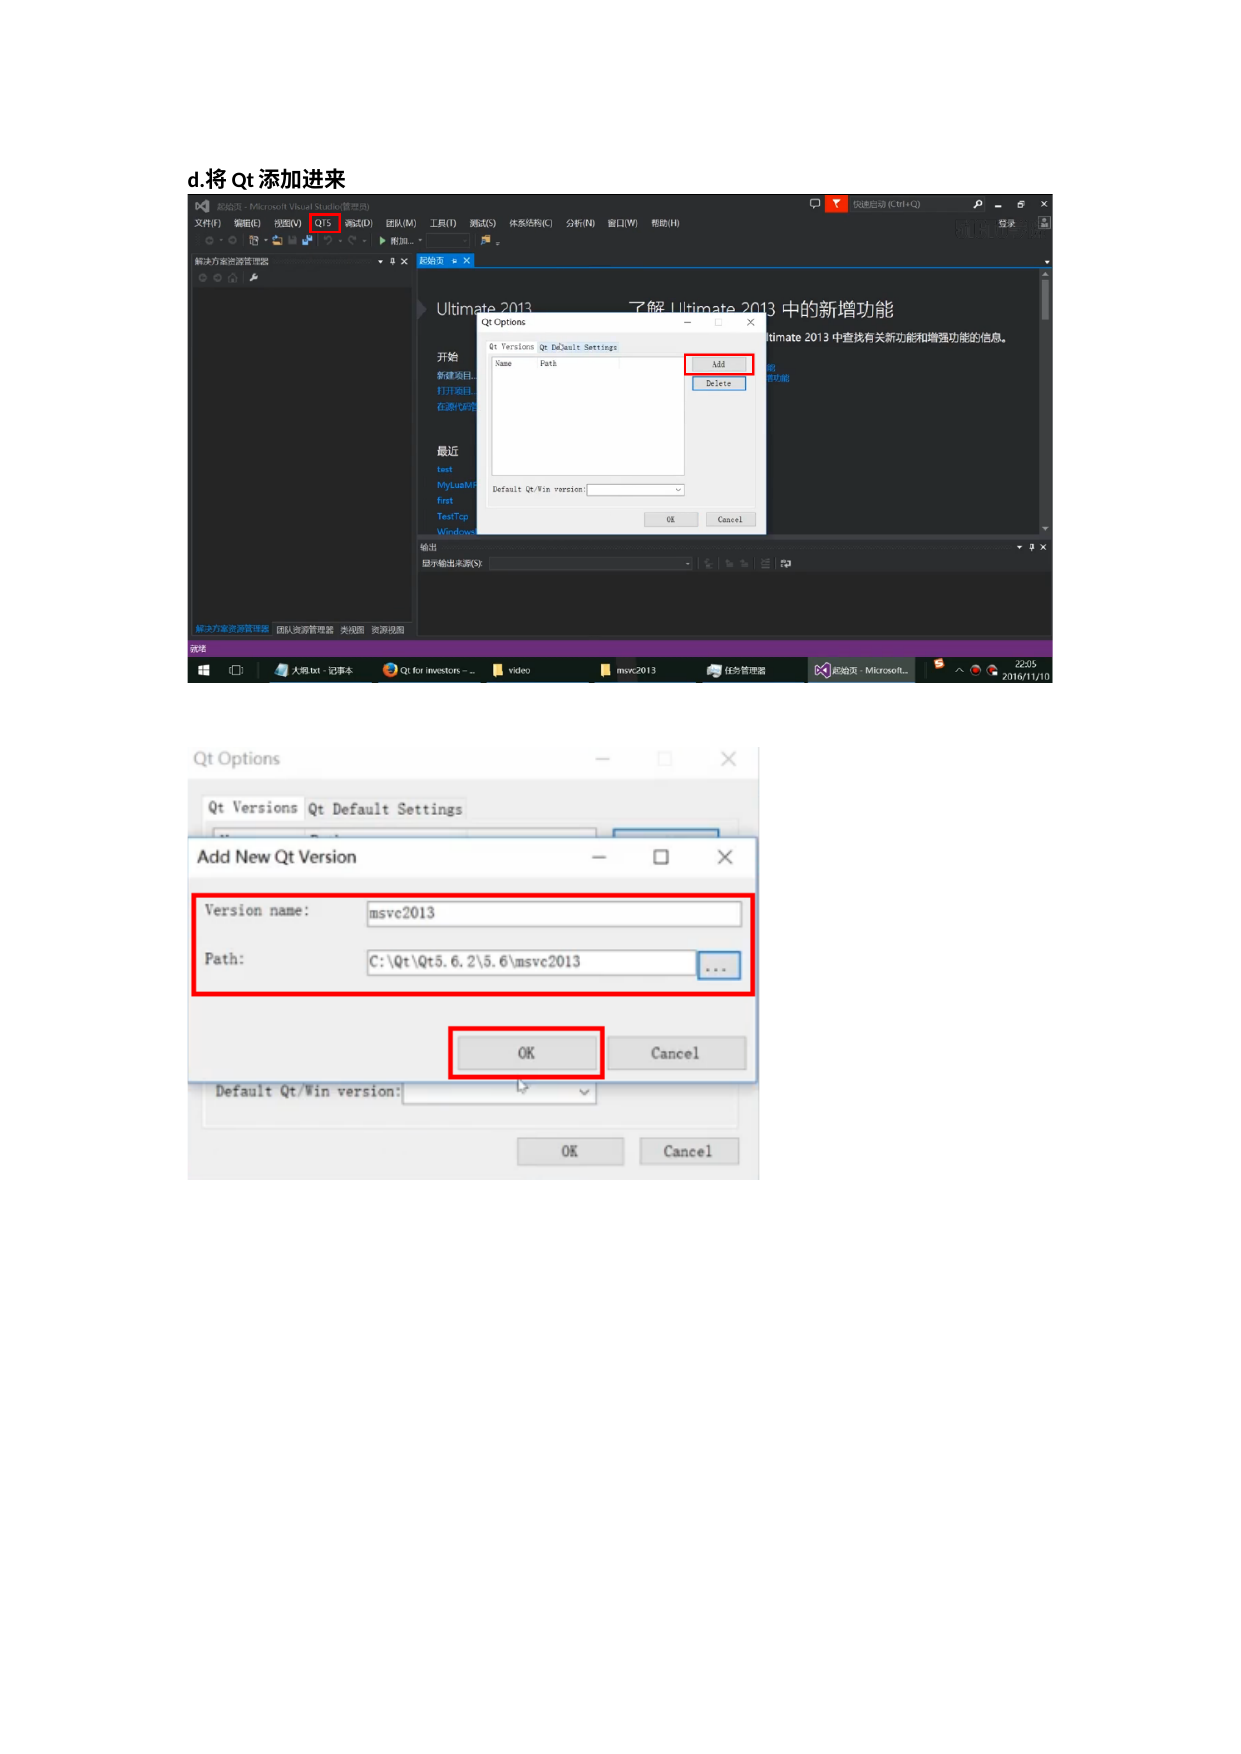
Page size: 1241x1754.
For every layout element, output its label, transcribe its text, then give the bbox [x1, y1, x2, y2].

text d.将Qt添加进来 [187, 162, 1053, 194]
picture [187, 194, 1053, 683]
picture [187, 747, 760, 1180]
